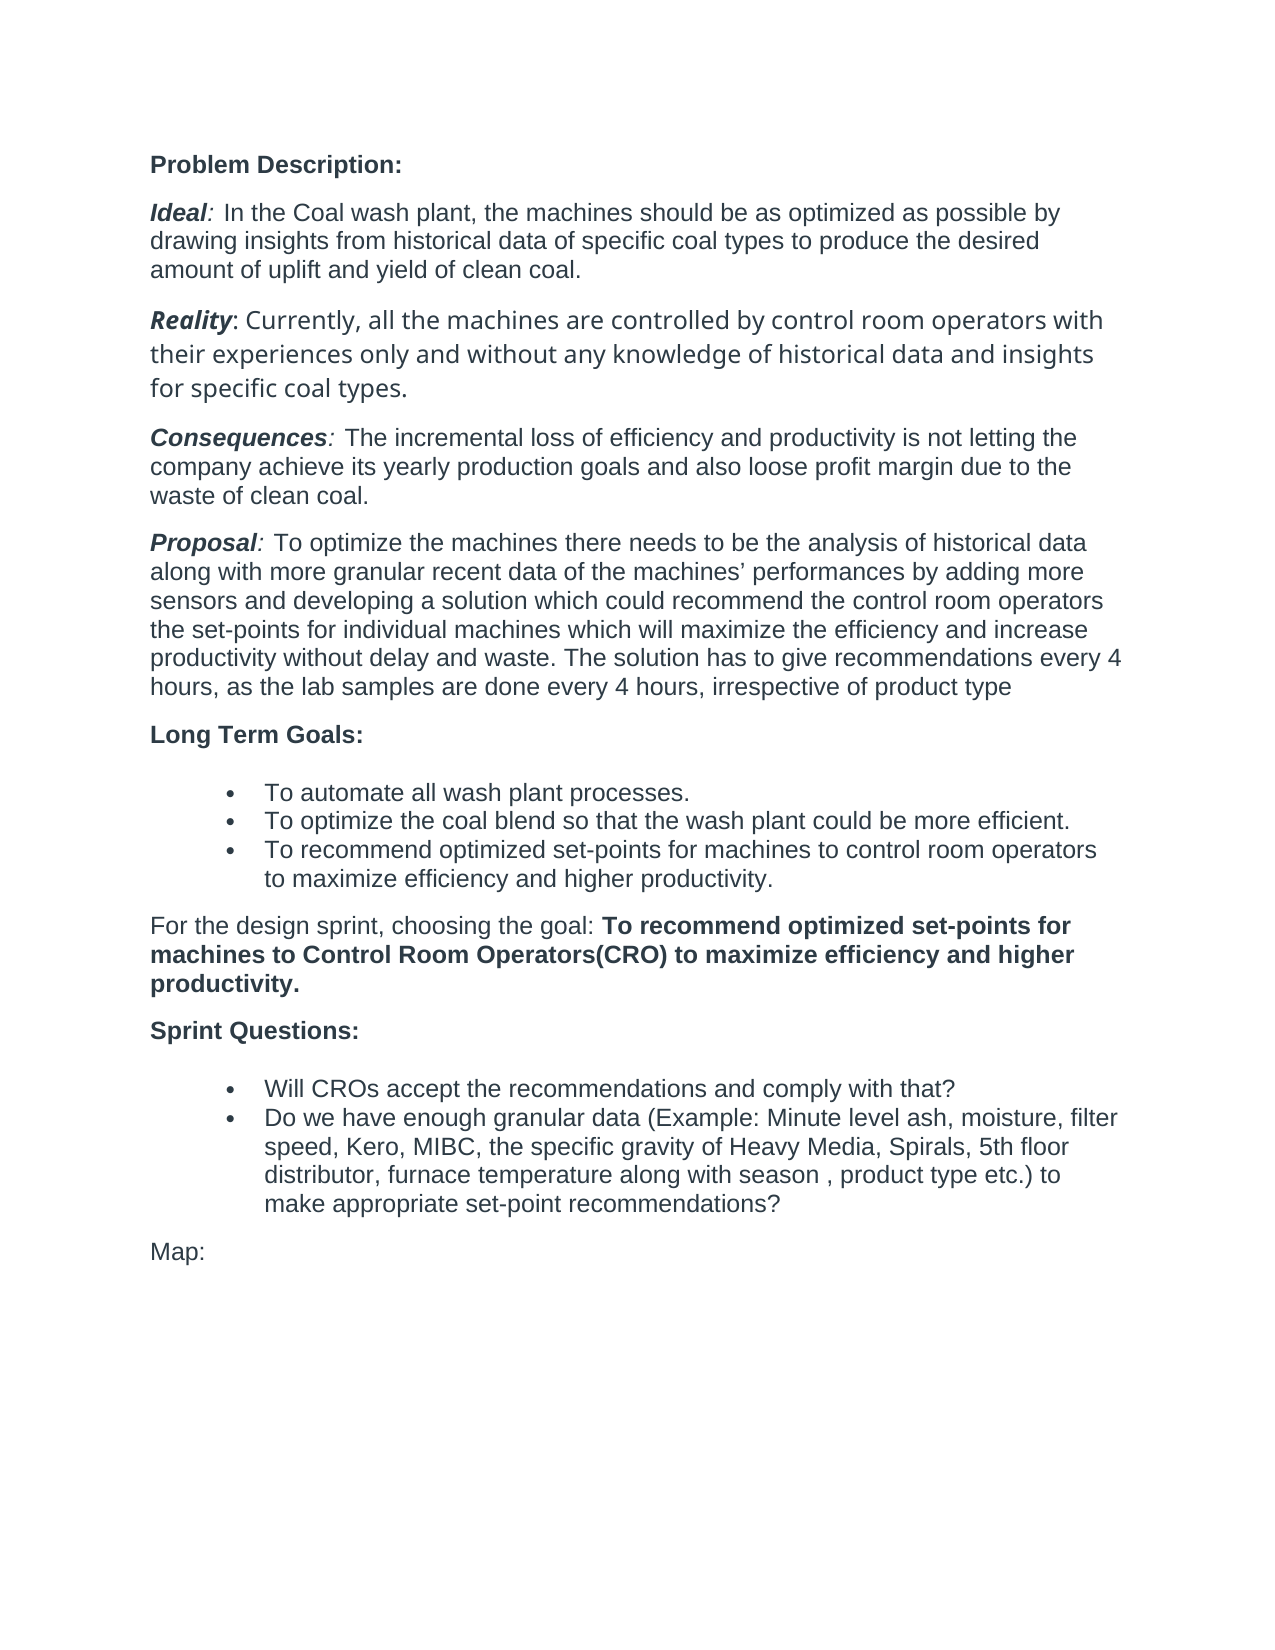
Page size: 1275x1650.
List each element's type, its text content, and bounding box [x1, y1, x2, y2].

text Map: [150, 1237, 1125, 1266]
list To optimize the coal blend so that the wash plant could be more efficient. [227, 806, 1125, 835]
text Consequences: The incremental loss of efficiency and productivity is not letting the company achieve its yearly production goals and also loose profit margin due to the waste of clean coal. [150, 423, 1125, 510]
list To automate all wash plant processes. [227, 778, 1125, 806]
text Problem Description: [150, 150, 1125, 179]
text Proposal: To optimize the machines there needs to be the analysis of historical data along with more granular recent data of the machines’ performances by adding more sensors and developing a solution which could recommend the control room operators the set-points for individual machines which will maximize the efficiency and increase productivity without delay and waste. The solution has to give recommendations every 4 hours, as the lab samples are done every 4 hours, irrespective of product type [150, 528, 1125, 701]
list To recommend optimized set-points for machines to control room operators to maximize efficiency and higher productivity. [227, 835, 1125, 893]
list Do we have enough granular data (Example: Minute level ash, moisture, filter speed, Kero, MIBC, the specific gravity of Heavy Media, Spirals, 5th floor distributor, furnace temperature along with season , product type etc.) to make appropriate set-point recommendations? [227, 1103, 1125, 1218]
text Long Term Goals: [150, 720, 1125, 748]
text Reality: Currently, all the machines are controlled by control room operators with their experiences only and without any knowledge of historical data and insights for specific coal types. [150, 302, 1125, 405]
list Will CROs accept the recommendations and comply with that? [227, 1074, 1125, 1103]
text Sprint Questions: [150, 1016, 1125, 1045]
text Ideal: In the Coal wash plant, the machines should be as optimized as possible by drawing insights from historical data of specific coal types to produce the desired amount of uplift and yield of clean coal. [150, 197, 1125, 284]
text For the design sprint, choosing the goal: To recommend optimized set-points for machines to Control Room Operators(CRO) to maximize efficiency and higher productivity. [150, 911, 1125, 998]
